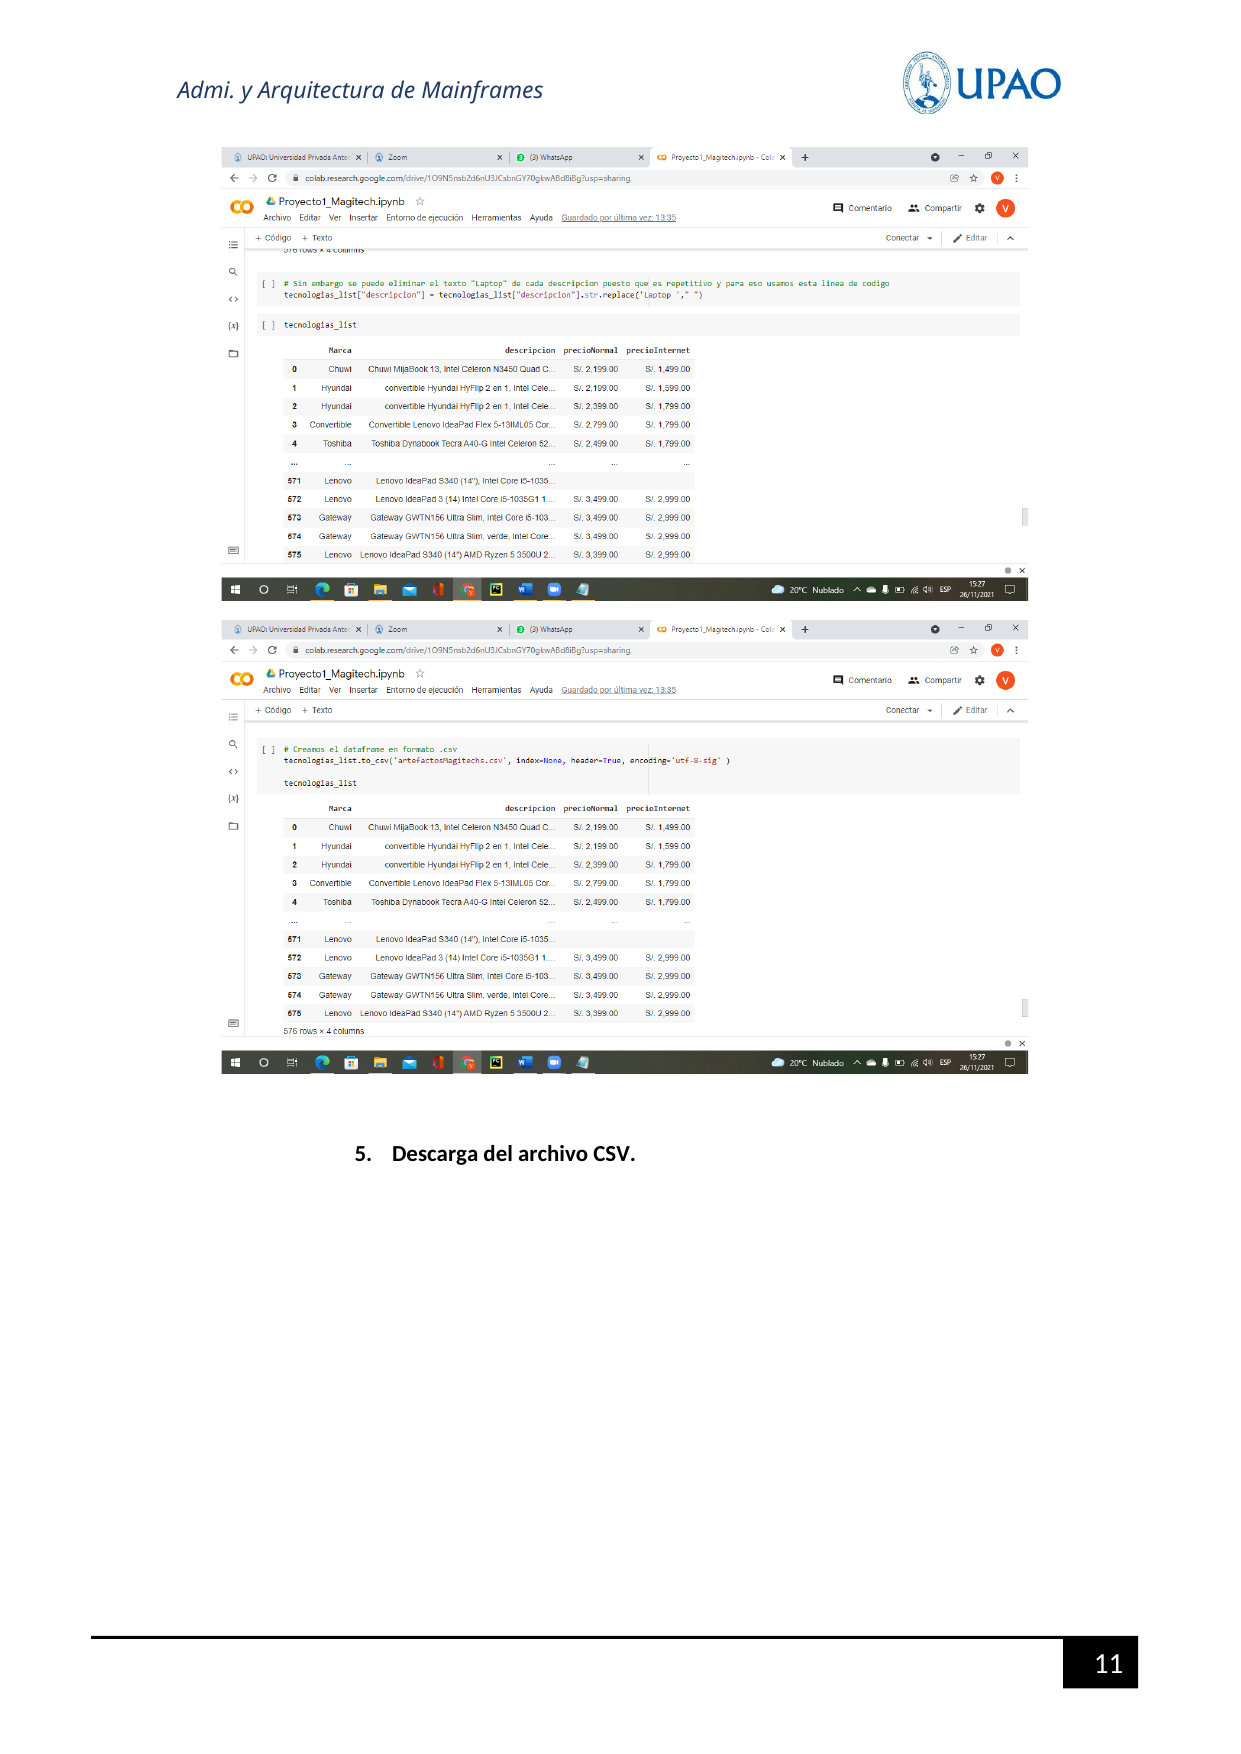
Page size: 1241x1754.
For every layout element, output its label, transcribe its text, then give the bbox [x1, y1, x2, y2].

picture [221, 620, 1029, 1074]
picture [221, 147, 1029, 601]
list Descarga del archivo CSV. [354, 1139, 1063, 1167]
picture [899, 48, 1063, 114]
